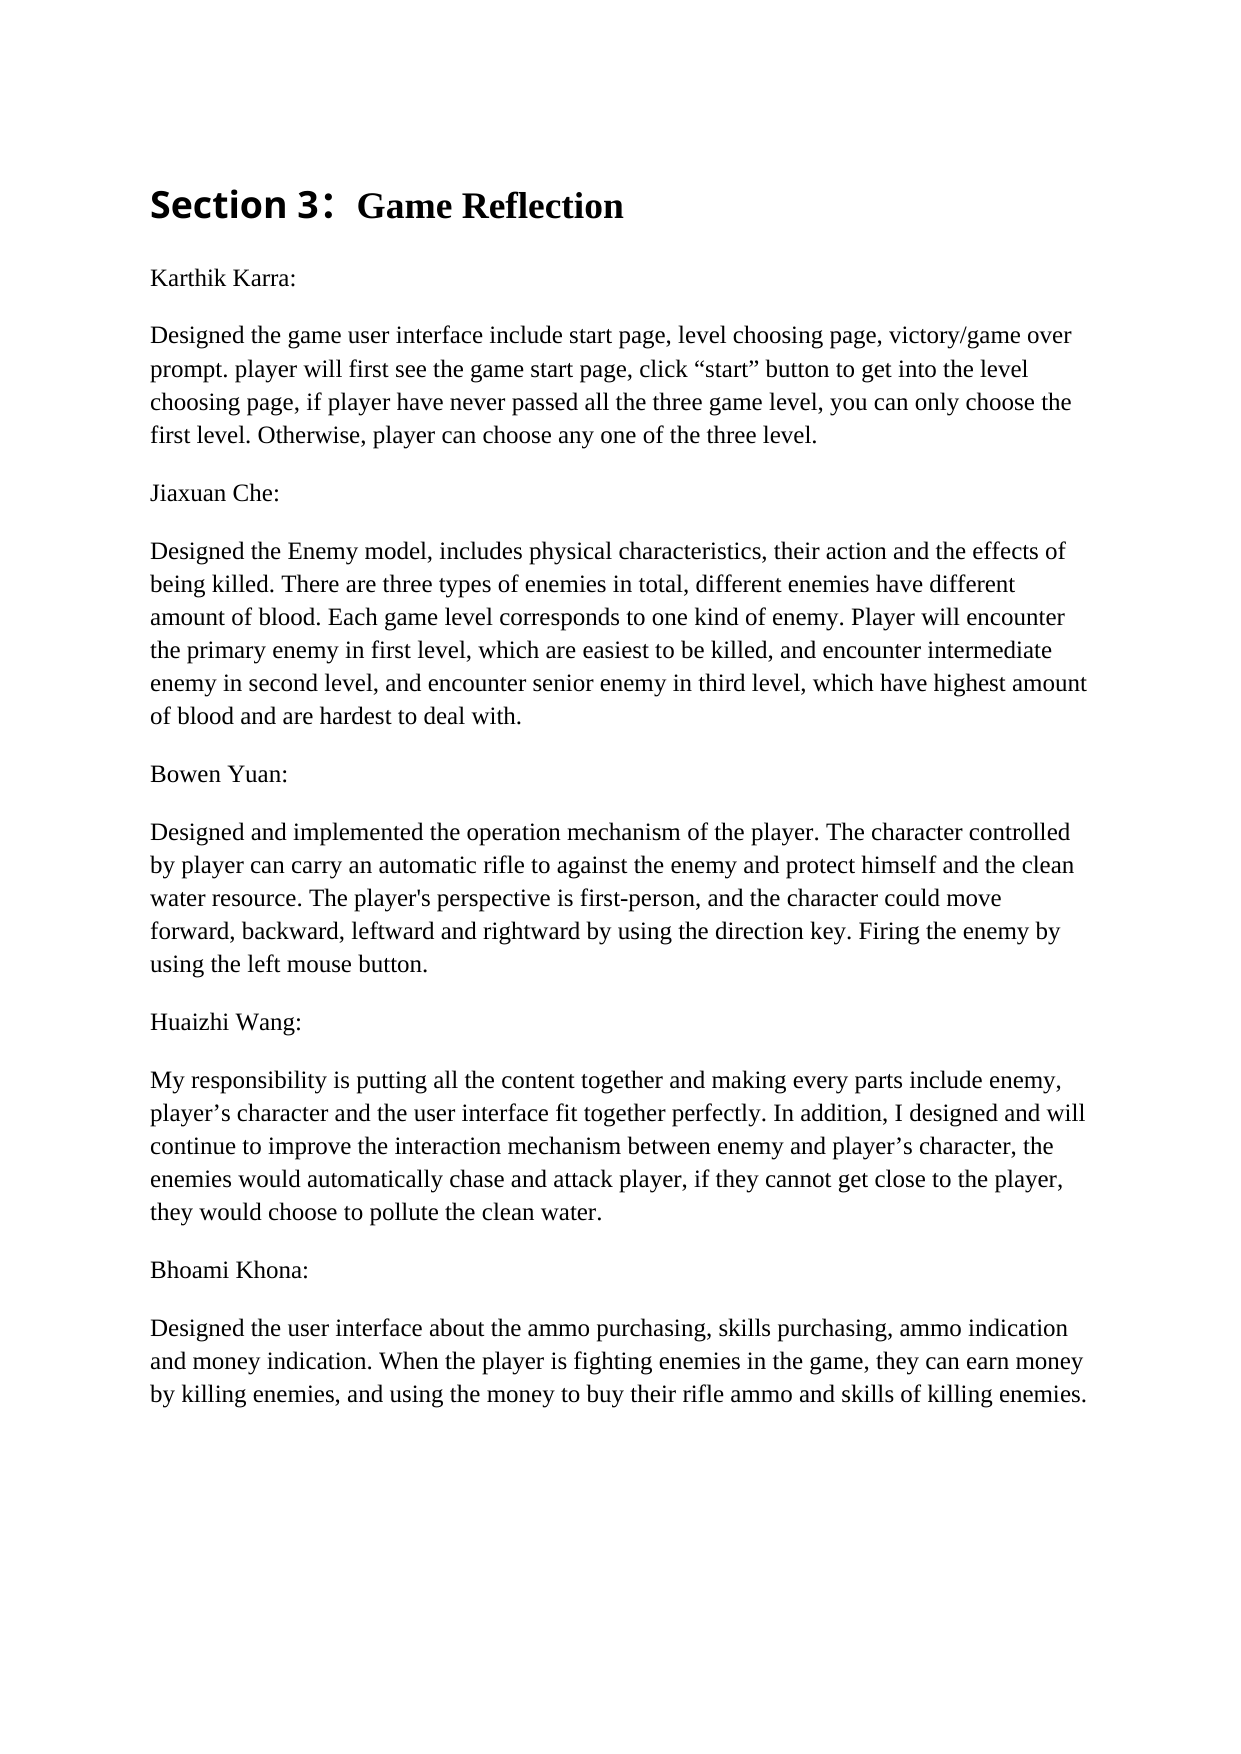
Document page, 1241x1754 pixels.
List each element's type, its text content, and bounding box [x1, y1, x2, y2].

text Karthik Karra: [150, 263, 1090, 291]
text Designed the user interface about the ammo purchasing, skills purchasing, ammo indication and money indication. When the player is fighting enemies in the game, they can earn money by killing enemies, and using the money to buy their rifle ammo and skills of killing enemies. [150, 1313, 1090, 1408]
text Designed and implemented the operation mechanism of the player. The character controlled by player can carry an automatic rifle to against the enemy and protect himself and the clean water resource. The player's perspective is first-person, and the character could move forward, backward, leftward and rightward by using the direction key. Firing the enemy by using the left mouse button. [150, 817, 1090, 978]
text Jiaxuan Che: [150, 478, 1090, 506]
text Bowen Yuan: [150, 759, 1090, 788]
text Huaizhi Wang: [150, 1007, 1090, 1036]
text My responsibility is putting all the content together and making every parts include enemy, player’s character and the user interface fit together perfectly. In addition, I designed and will continue to improve the interaction mechanism between enemy and player’s character, the enemies would automatically chase and attack player, if they cannot get close to the player, they would choose to pollute the clean water. [150, 1065, 1090, 1226]
text Designed the game user interface include start page, level choosing page, victory/game over prompt. player will first see the game start page, click “start” button to get into the level choosing page, if player have never passed all the three game level, you can only choose the first level. Otherwise, player can choose any one of the three level. [150, 321, 1090, 448]
text Bhoami Khona: [150, 1255, 1090, 1284]
subtitle Section 3：Game Reflection [150, 175, 1090, 229]
text Designed the Enemy model, includes physical characteristics, their action and the effects of being killed. There are three types of enemies in total, different enemies have different amount of blood. Each game level corresponds to one kind of enemy. Player will encounter the primary enemy in first level, which are easiest to be killed, and encounter intermediate enemy in second level, and encounter senior enemy in third level, which have highest amount of blood and are hardest to deal with. [150, 536, 1090, 729]
